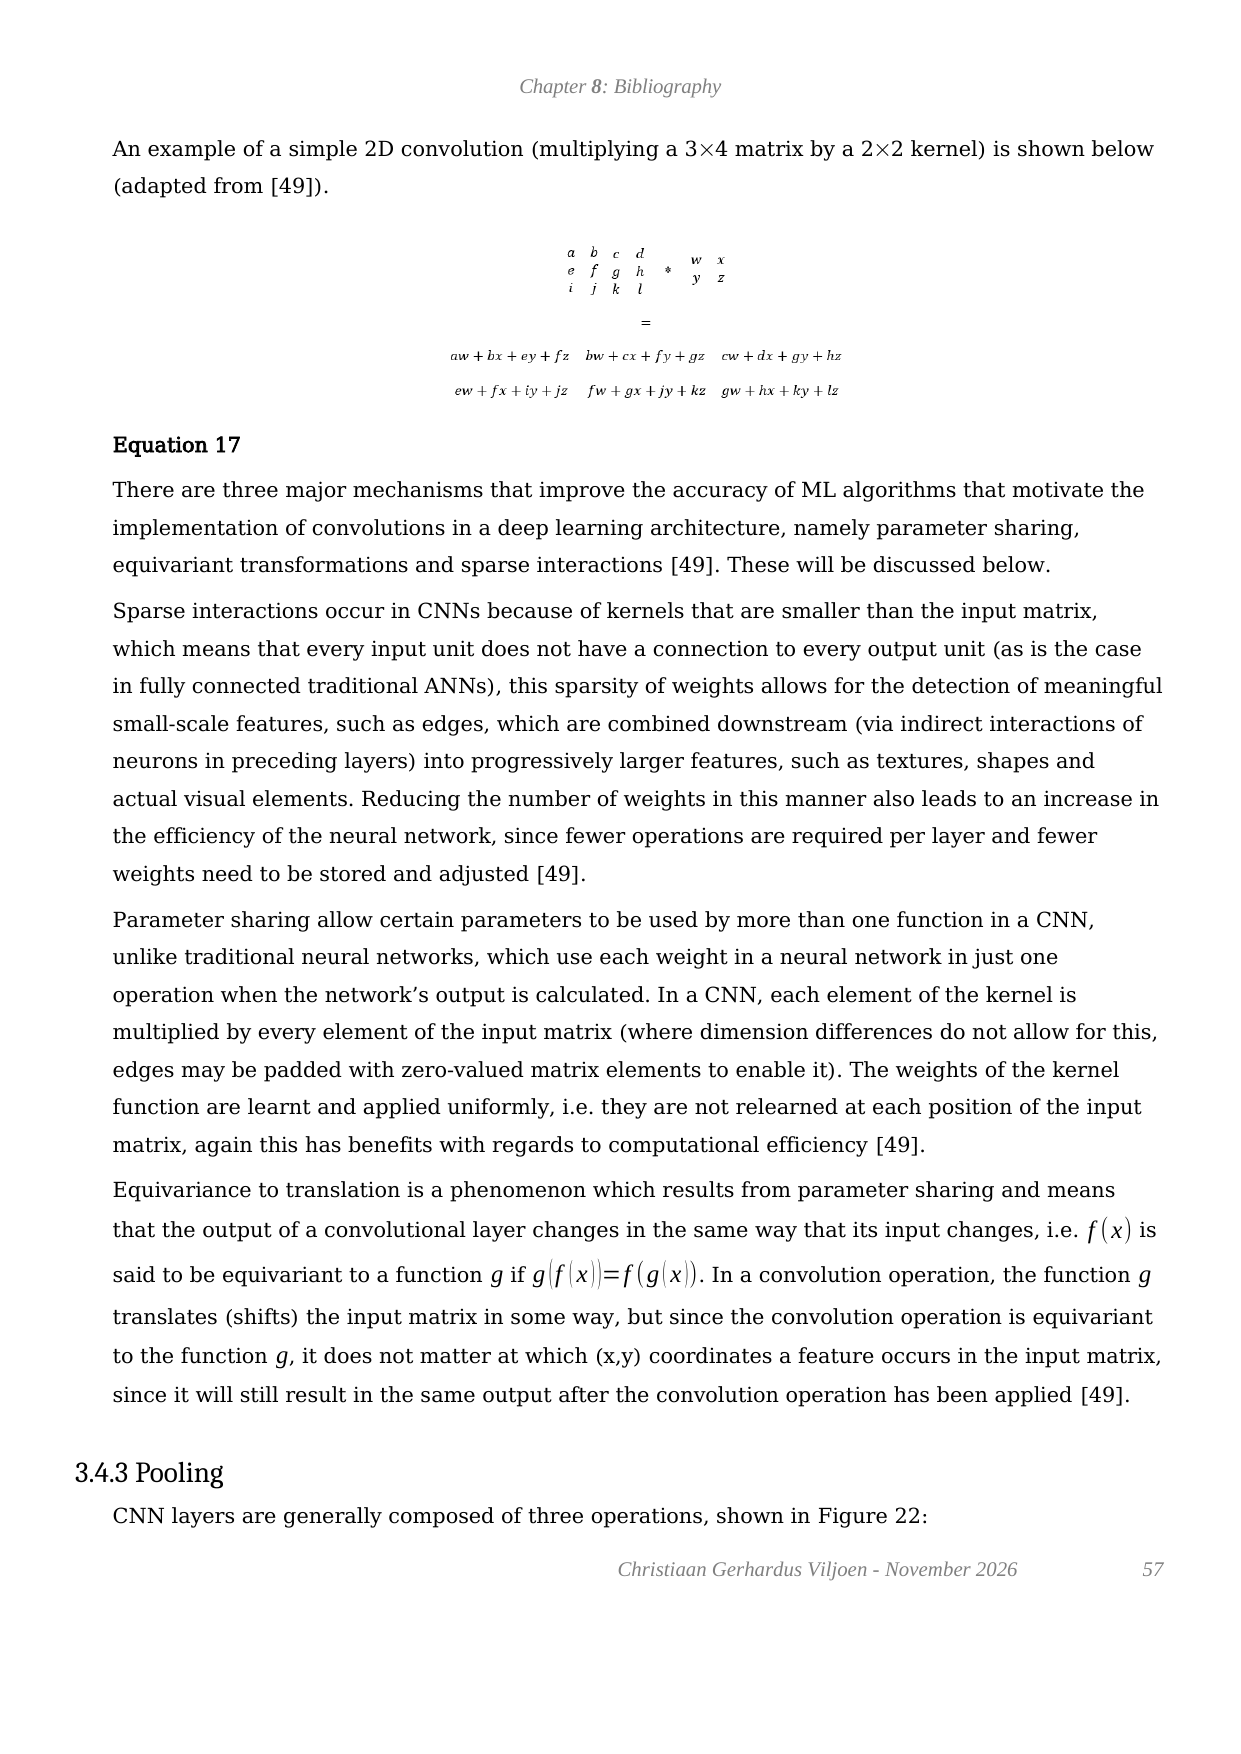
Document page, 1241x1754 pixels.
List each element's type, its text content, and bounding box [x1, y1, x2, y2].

text Equation 17 [112, 431, 1165, 456]
text There are three major mechanisms that improve the accuracy of ML algorithms that motivate the implementation of convolutions in a deep learning architecture, namely parameter sharing, equivariant transformations and sparse interactions . These will be discussed below. [112, 477, 1165, 577]
text Parameter sharing allow certain parameters to be used by more than one function in a CNN, unlike traditional neural networks, which use each weight in a neural network in just one operation when the network’s output is calculated. In a CNN, each element of the kernel is multiplied by every element of the input matrix (where dimension differences do not allow for this, edges may be padded with zero-valued matrix elements to enable it). The weights of the kernel function are learnt and applied uniformly, i.e. they are not relearned at each position of the input matrix, again this has benefits with regards to computational efficiency . [112, 906, 1165, 1156]
text An example of a simple 2D convolution (multiplying a 34 matrix by a 22 kernel) is shown below (adapted from ). [112, 135, 1165, 198]
subtitle Pooling [75, 1456, 1165, 1490]
text Equivariance to translation is a phenomenon which results from parameter sharing and means that the output of a convolutional layer changes in the same way that its input changes, i.e. is said to be equivariant to a function if . In a convolution operation, the function translates (shifts) the input matrix in some way, but since the convolution operation is equivariant to the function , it does not matter at which (x,y) coordinates a feature occurs in the input matrix, since it will still result in the same output after the convolution operation has been applied . [112, 1177, 1165, 1406]
picture [401, 218, 876, 411]
text Sparse interactions occur in CNNs because of kernels that are smaller than the input matrix, which means that every input unit does not have a connection to every output unit (as is the case in fully connected traditional ANNs), this sparsity of weights allows for the detection of meaningful small-scale features, such as edges, which are combined downstream (via indirect interactions of neurons in preceding layers) into progressively larger features, such as textures, shapes and actual visual elements. Reducing the number of weights in this manner also leads to an increase in the efficiency of the neural network, since fewer operations are required per layer and fewer weights need to be stored and adjusted . [112, 598, 1165, 886]
text CNN layers are generally composed of three operations, shown in Figure 22: [112, 1502, 1165, 1527]
